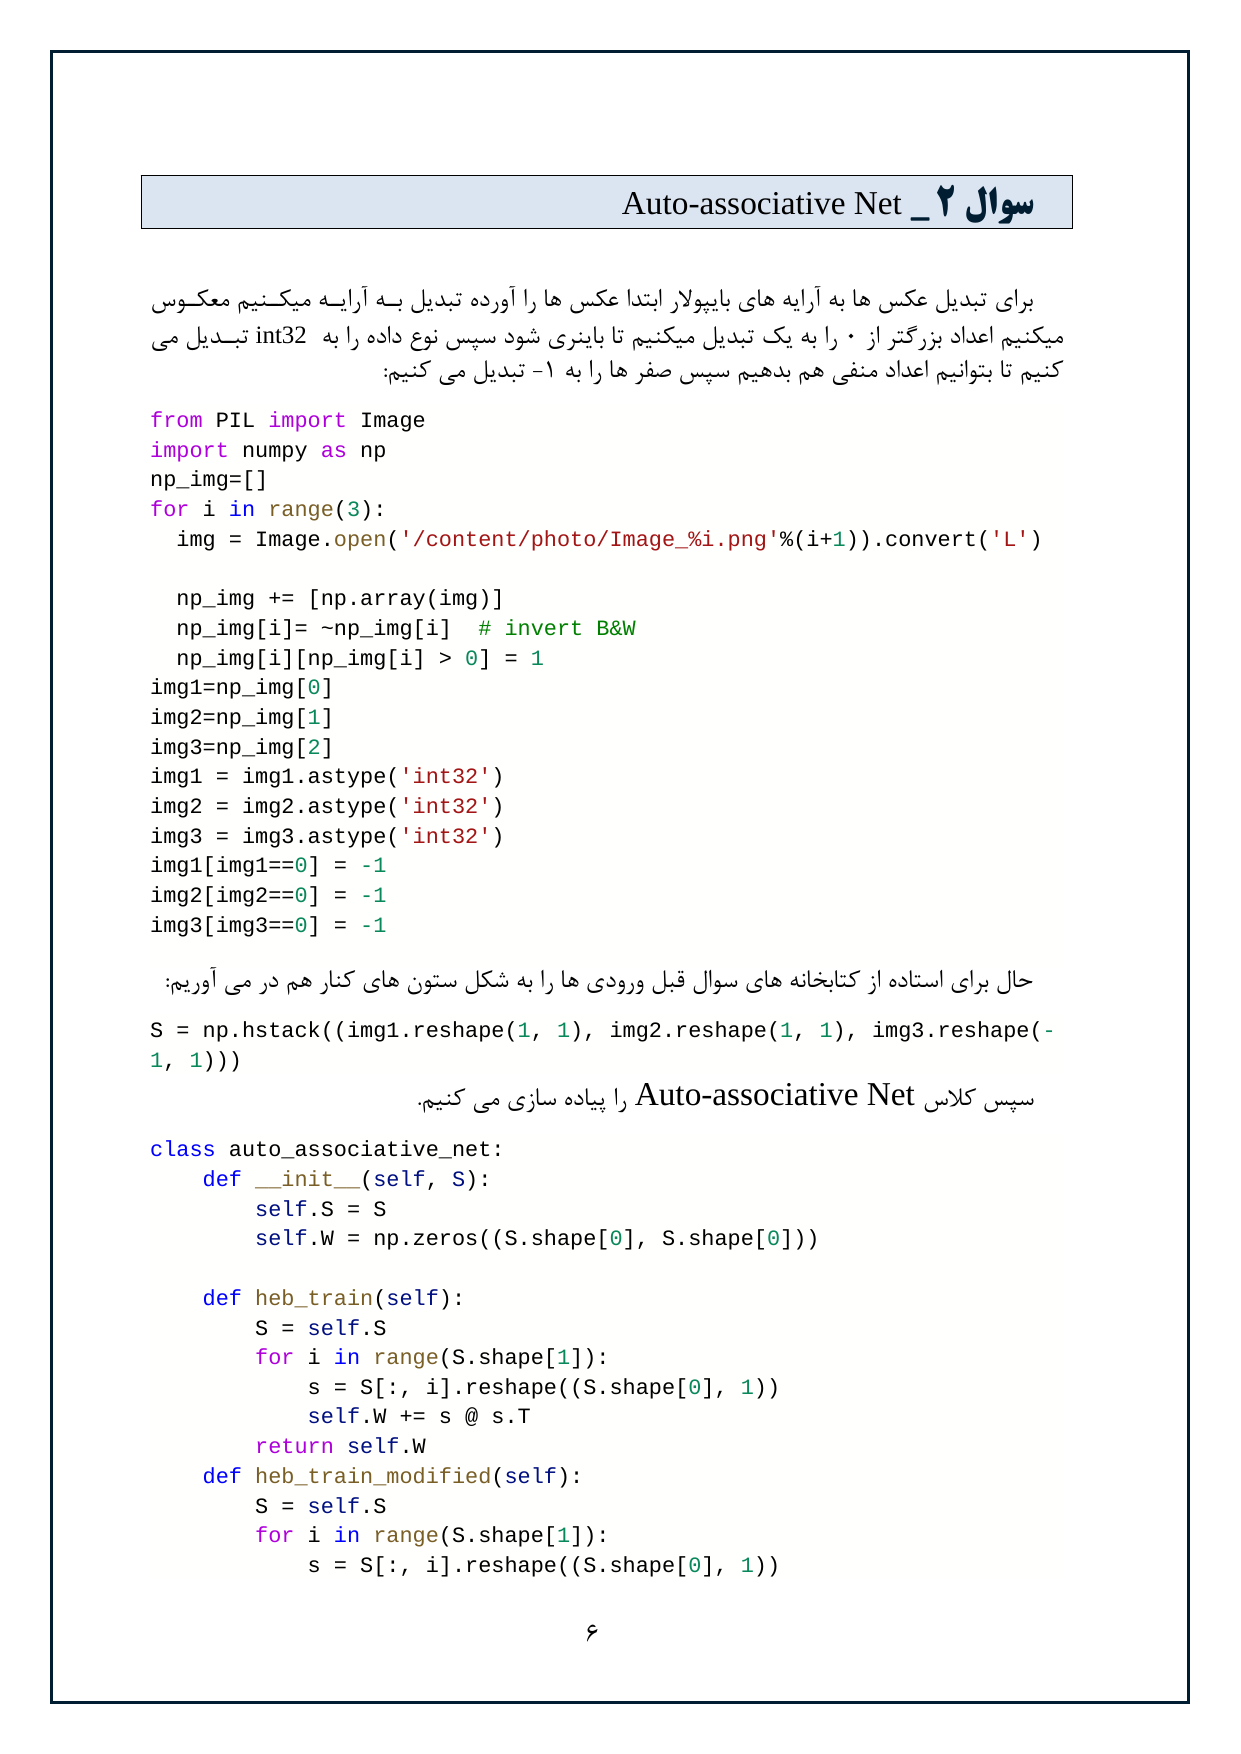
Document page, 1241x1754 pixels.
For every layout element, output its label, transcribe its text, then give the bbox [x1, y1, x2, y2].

text S = self.S [150, 1490, 1063, 1519]
text برای تبدیل عکس ها به آرایه های بایپولار ابتدا عکس ها را آورده تبدیل به آرایه میکنیم معکوس میکنیم اعداد بزرگتر از 0 را به یک تبدیل میکنیم تا باینری شود سپس نوع داده را به int32 تبدیل می کنیم تا بتوانیم اعداد منفی هم بدهیم سپس صفر ها را به 1- تبدیل می کنیم: [150, 287, 1063, 387]
text import numpy as np [150, 434, 1063, 464]
text self.W = np.zeros((S.shape[0], S.shape[0])) [150, 1223, 1063, 1252]
text self.S = S [150, 1193, 1063, 1223]
text حال برای استاده از کتابخانه های سوال قبل ورودی ها را به شکل ستون های کنار هم در می آوریم: [150, 968, 1063, 998]
text img2[img2==0] = -1 [150, 879, 1063, 909]
text from PIL import Image [150, 404, 1063, 434]
text img2 = img2.astype('int32') [150, 790, 1063, 820]
text np_img += [np.array(img)] [150, 582, 1063, 612]
text img2=np_img[1] [150, 701, 1063, 731]
text s = S[:, i].reshape((S.shape[0], 1)) [150, 1371, 1063, 1401]
text img3 = img3.astype('int32') [150, 820, 1063, 850]
text for i in range(S.shape[1]): [150, 1519, 1063, 1549]
text S = self.S [150, 1312, 1063, 1341]
text np_img=[] [150, 464, 1063, 493]
text img1[img1==0] = -1 [150, 850, 1063, 879]
text np_img[i][np_img[i] > 0] = 1 [150, 642, 1063, 672]
text def __init__(self, S): [150, 1163, 1063, 1193]
text img1 = img1.astype('int32') [150, 761, 1063, 790]
text for i in range(3): [150, 493, 1063, 523]
text np_img[i]= ~np_img[i] # invert B&W [150, 612, 1063, 642]
text img3=np_img[2] [150, 731, 1063, 761]
text img1=np_img[0] [150, 672, 1063, 701]
text for i in range(S.shape[1]): [150, 1341, 1063, 1371]
text S = np.hstack((img1.reshape(1, 1), img2.reshape(1, 1), img3.reshape(-1, 1))) [150, 1014, 1063, 1074]
text return self.W [150, 1431, 1063, 1460]
text img3[img3==0] = -1 [150, 909, 1063, 939]
text s = S[:, i].reshape((S.shape[0], 1)) [150, 1549, 1063, 1579]
text class auto_associative_net: [150, 1134, 1063, 1163]
text def heb_train_modified(self): [150, 1460, 1063, 1490]
subtitle سوال ۲ _ Auto-associative Net [142, 176, 1072, 228]
text img = Image.open('/content/photo/Image_%i.png'%(i+1)).convert('L') [150, 523, 1063, 553]
text self.W += s @ s.T [150, 1401, 1063, 1431]
text def heb_train(self): [150, 1282, 1063, 1312]
text سپس کلاس Auto-associative Net را پیاده سازی می کنیم. [150, 1074, 1063, 1115]
